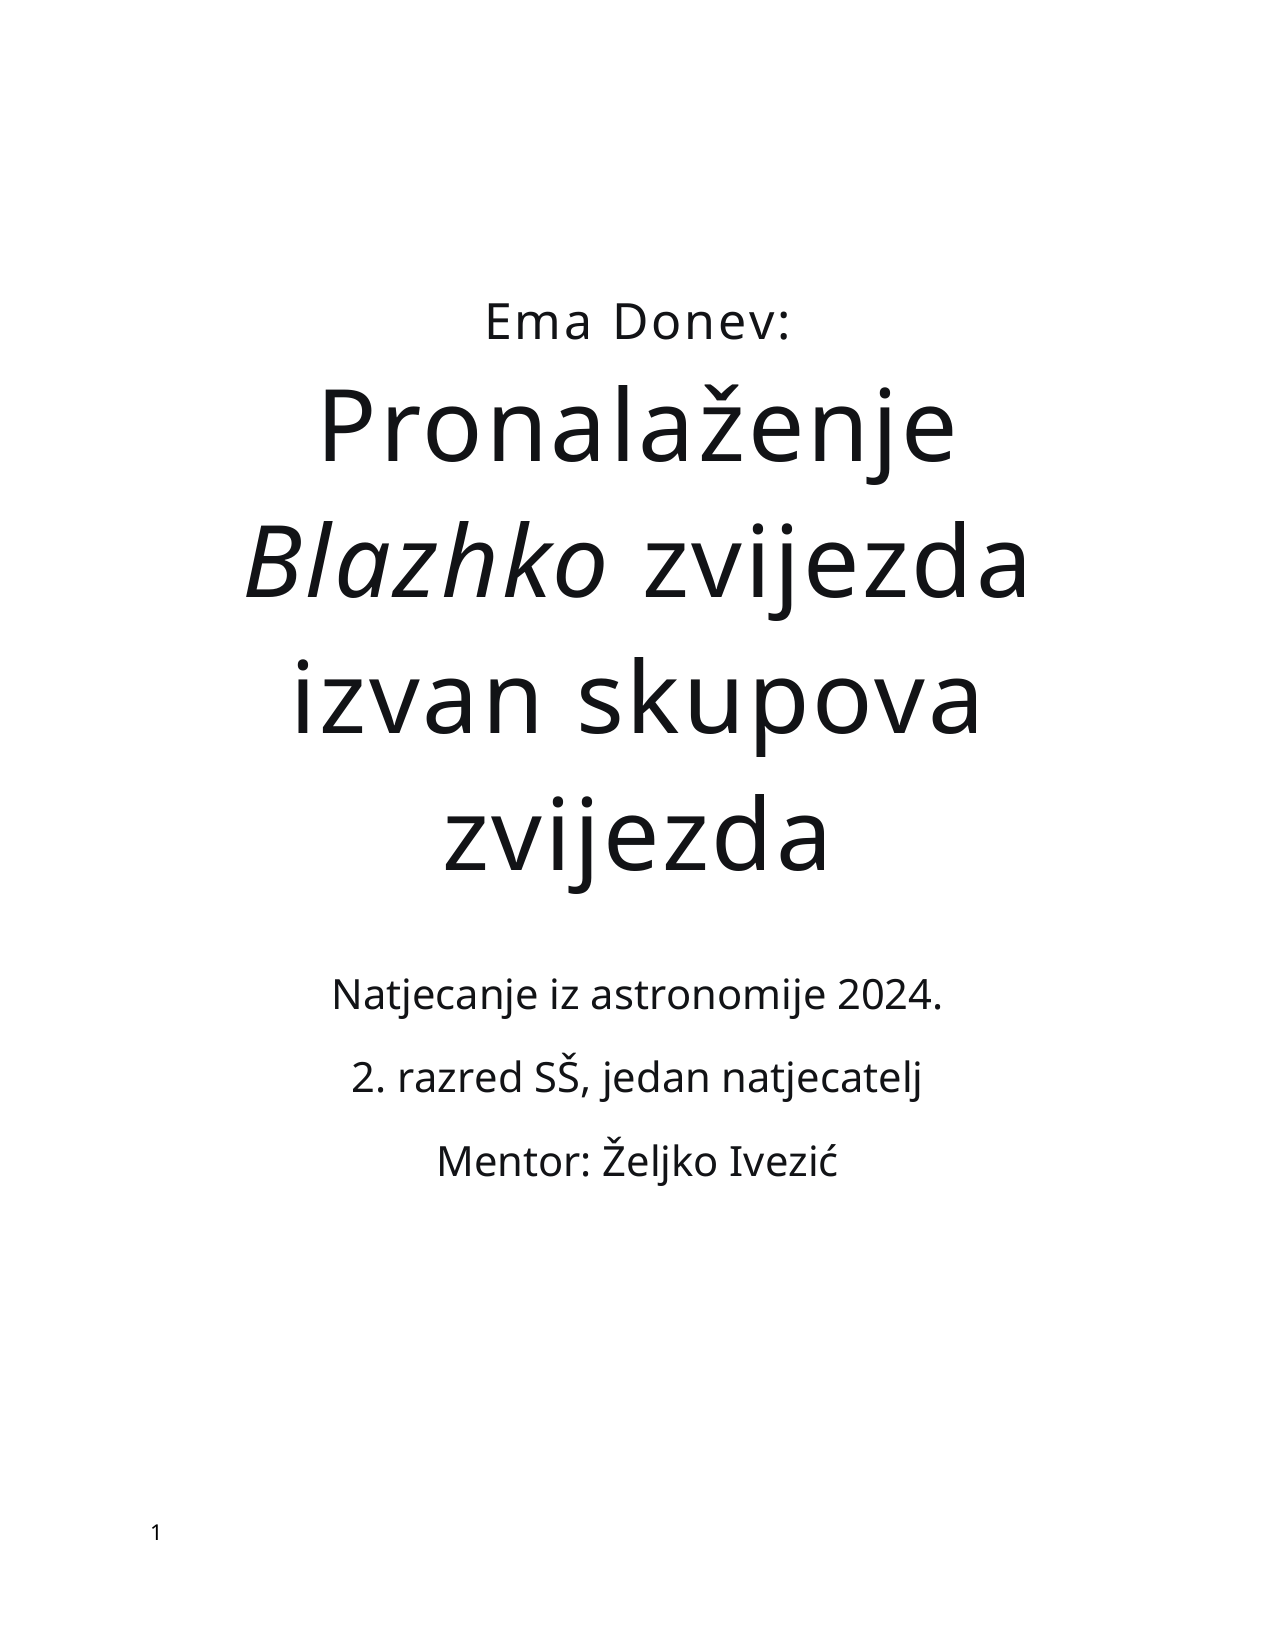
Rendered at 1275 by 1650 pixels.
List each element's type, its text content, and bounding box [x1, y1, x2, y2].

subtitle Natjecanje iz astronomije 2024. [150, 964, 1125, 1021]
subtitle 2. razred SŠ, jedan natjecatelj [150, 1048, 1125, 1105]
subtitle Mentor: željko Ivezić [150, 1131, 1125, 1188]
title Pronalaženje Blazhko zvijezda izvan skupova zvijezda [150, 354, 1125, 899]
title Ema Donev: [150, 286, 1125, 354]
